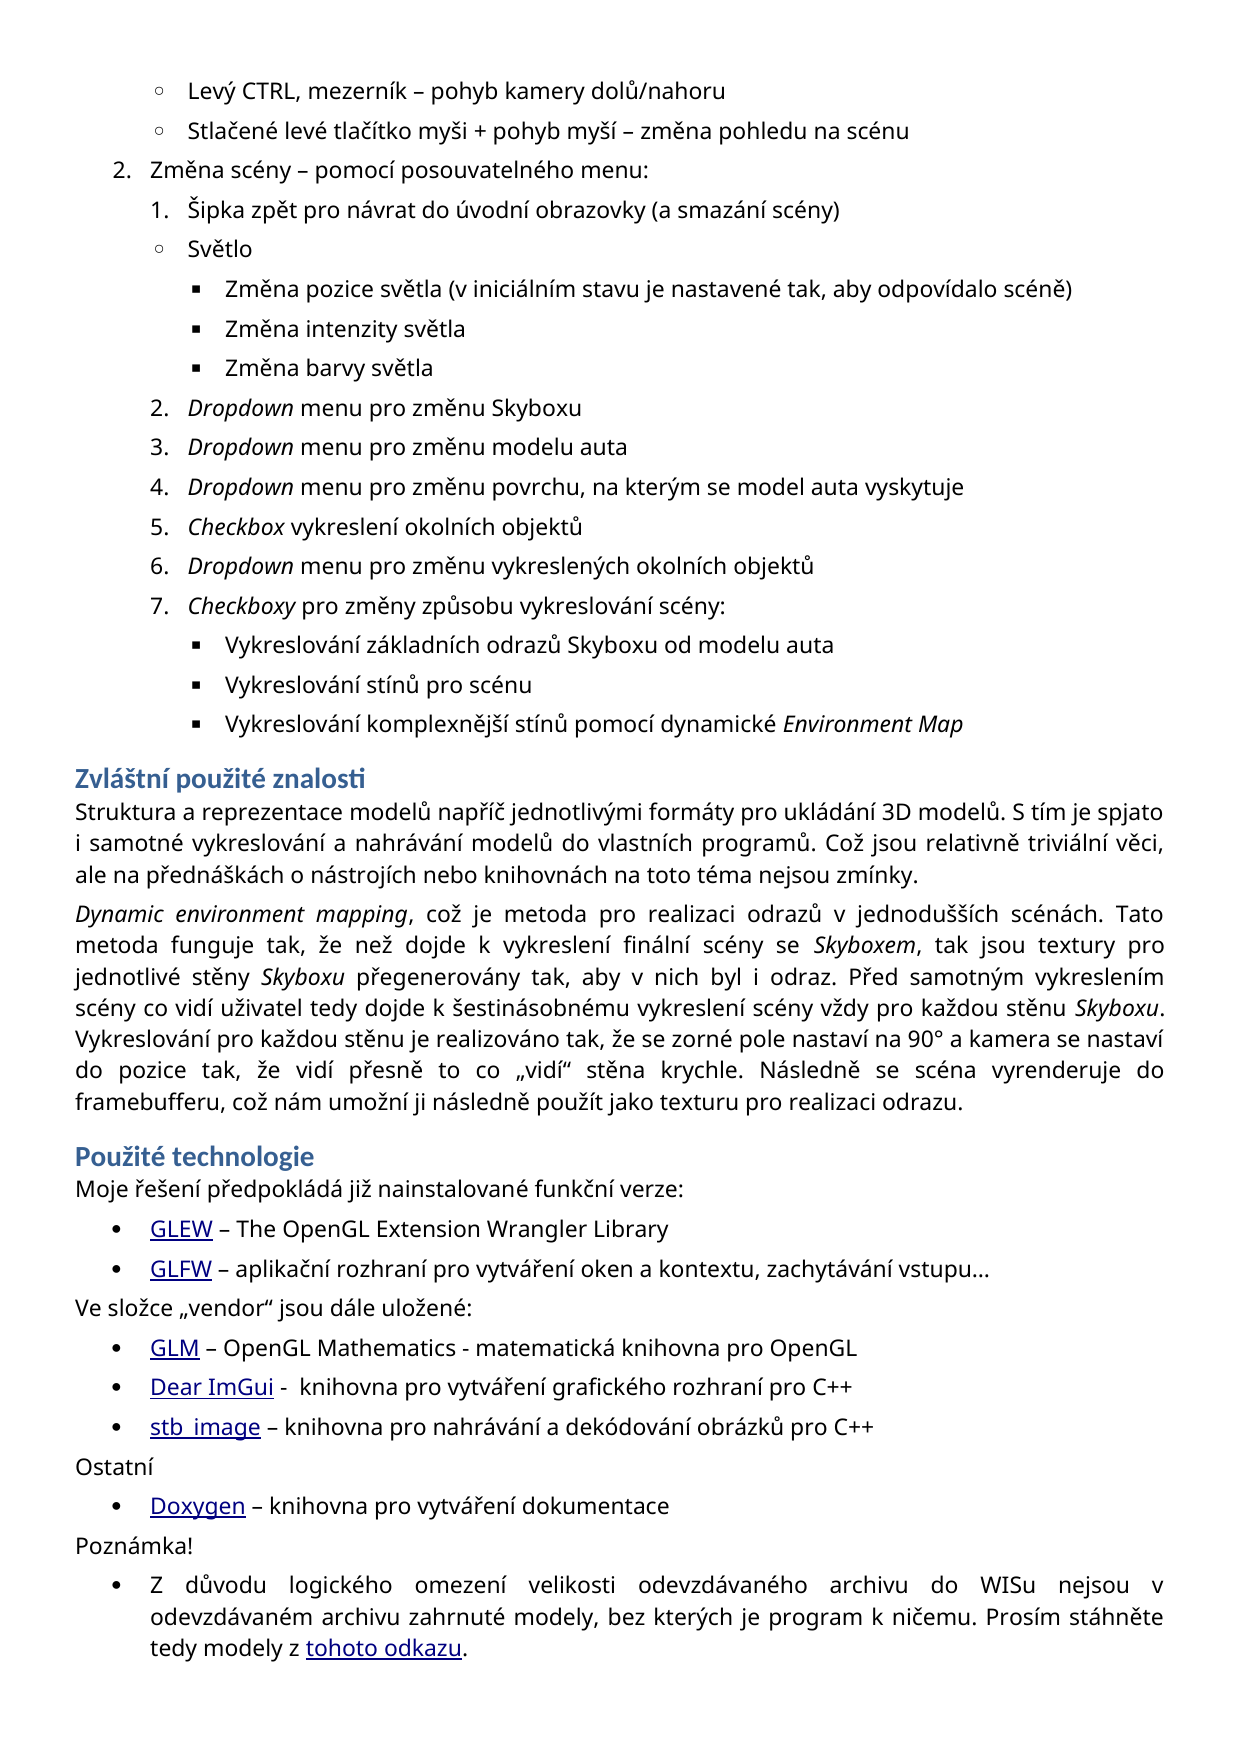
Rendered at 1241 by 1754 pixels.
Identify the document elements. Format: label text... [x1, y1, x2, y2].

list Dropdown menu pro změnu vykreslených okolních objektů [150, 550, 1165, 581]
list Checkbox vykreslení okolních objektů [150, 510, 1165, 542]
list GLM – OpenGL Mathematics - matematická knihovna pro OpenGL [112, 1332, 1165, 1363]
list GLEW – The OpenGL Extension Wrangler Library [112, 1213, 1165, 1244]
list Dear ImGui - knihovna pro vytváření grafického rozhraní pro C++ [112, 1371, 1165, 1402]
list Doxygen – knihovna pro vytváření dokumentace [112, 1490, 1165, 1521]
list Levý CTRL, mezerník – pohyb kamery dolů/nahoru [150, 75, 1165, 106]
subtitle Zvláštní použité znalosti [75, 760, 1165, 796]
text Moje řešení předpokládá již nainstalované funkční verze: [75, 1173, 1165, 1204]
text Poznámka! [75, 1529, 1165, 1561]
list Změna pozice světla (v iniciálním stavu je nastavené tak, aby odpovídalo scéně) [187, 273, 1165, 304]
text Ve složce „vendor“ jsou dále uložené: [75, 1292, 1165, 1323]
list Vykreslování komplexnější stínů pomocí dynamické Environment Map [187, 708, 1165, 739]
list Checkboxy pro změny způsobu vykreslování scény: [150, 589, 1165, 621]
list Změna barvy světla [187, 352, 1165, 383]
list Vykreslování stínů pro scénu [187, 669, 1165, 700]
list Dropdown menu pro změnu povrchu, na kterým se model auta vyskytuje [150, 471, 1165, 502]
subtitle Použité technologie [75, 1138, 1165, 1173]
text Ostatní [75, 1450, 1165, 1482]
text Struktura a reprezentace modelů napříč jednotlivými formáty pro ukládání 3D modelů. S tím je spjato i samotné vykreslování a nahrávání modelů do vlastních programů. Což jsou relativně triviální věci, ale na přednáškách o nástrojích nebo knihovnách na toto téma nejsou zmínky. [75, 796, 1165, 890]
list Dropdown menu pro změnu Skyboxu [150, 392, 1165, 423]
text Dynamic environment mapping, což je metoda pro realizaci odrazů v jednodušších scénách. Tato metoda funguje tak, že než dojde k vykreslení finální scény se Skyboxem, tak jsou textury pro jednotlivé stěny Skyboxu přegenerovány tak, aby v nich byl i odraz. Před samotným vykreslením scény co vidí uživatel tedy dojde k šestinásobnému vykreslení scény vždy pro každou stěnu Skyboxu. Vykreslování pro každou stěnu je realizováno tak, že se zorné pole nastaví na 90° a kamera se nastaví do pozice tak, že vidí přesně to co „vidí“ stěna krychle. Následně se scéna vyrenderuje do framebufferu, což nám umožní ji následně použít jako texturu pro realizaci odrazu. [75, 898, 1165, 1117]
list Z důvodu logického omezení velikosti odevzdávaného archivu do WISu nejsou v odevzdávaném archivu zahrnuté modely, bez kterých je program k ničemu. Prosím stáhněte tedy modely z tohoto odkazu. [112, 1569, 1165, 1663]
list Změna scény – pomocí posouvatelného menu: [112, 154, 1165, 185]
list Vykreslování základních odrazů Skyboxu od modelu auta [187, 629, 1165, 660]
list GLFW – aplikační rozhraní pro vytváření oken a kontextu, zachytávání vstupu… [112, 1252, 1165, 1284]
list Šipka zpět pro návrat do úvodní obrazovky (a smazání scény) [150, 194, 1165, 225]
list Stlačené levé tlačítko myši + pohyb myší – změna pohledu na scénu [150, 114, 1165, 146]
list Dropdown menu pro změnu modelu auta [150, 431, 1165, 462]
list Světlo [150, 233, 1165, 264]
list stb_image – knihovna pro nahrávání a dekódování obrázků pro C++ [112, 1411, 1165, 1442]
list Změna intenzity světla [187, 312, 1165, 344]
